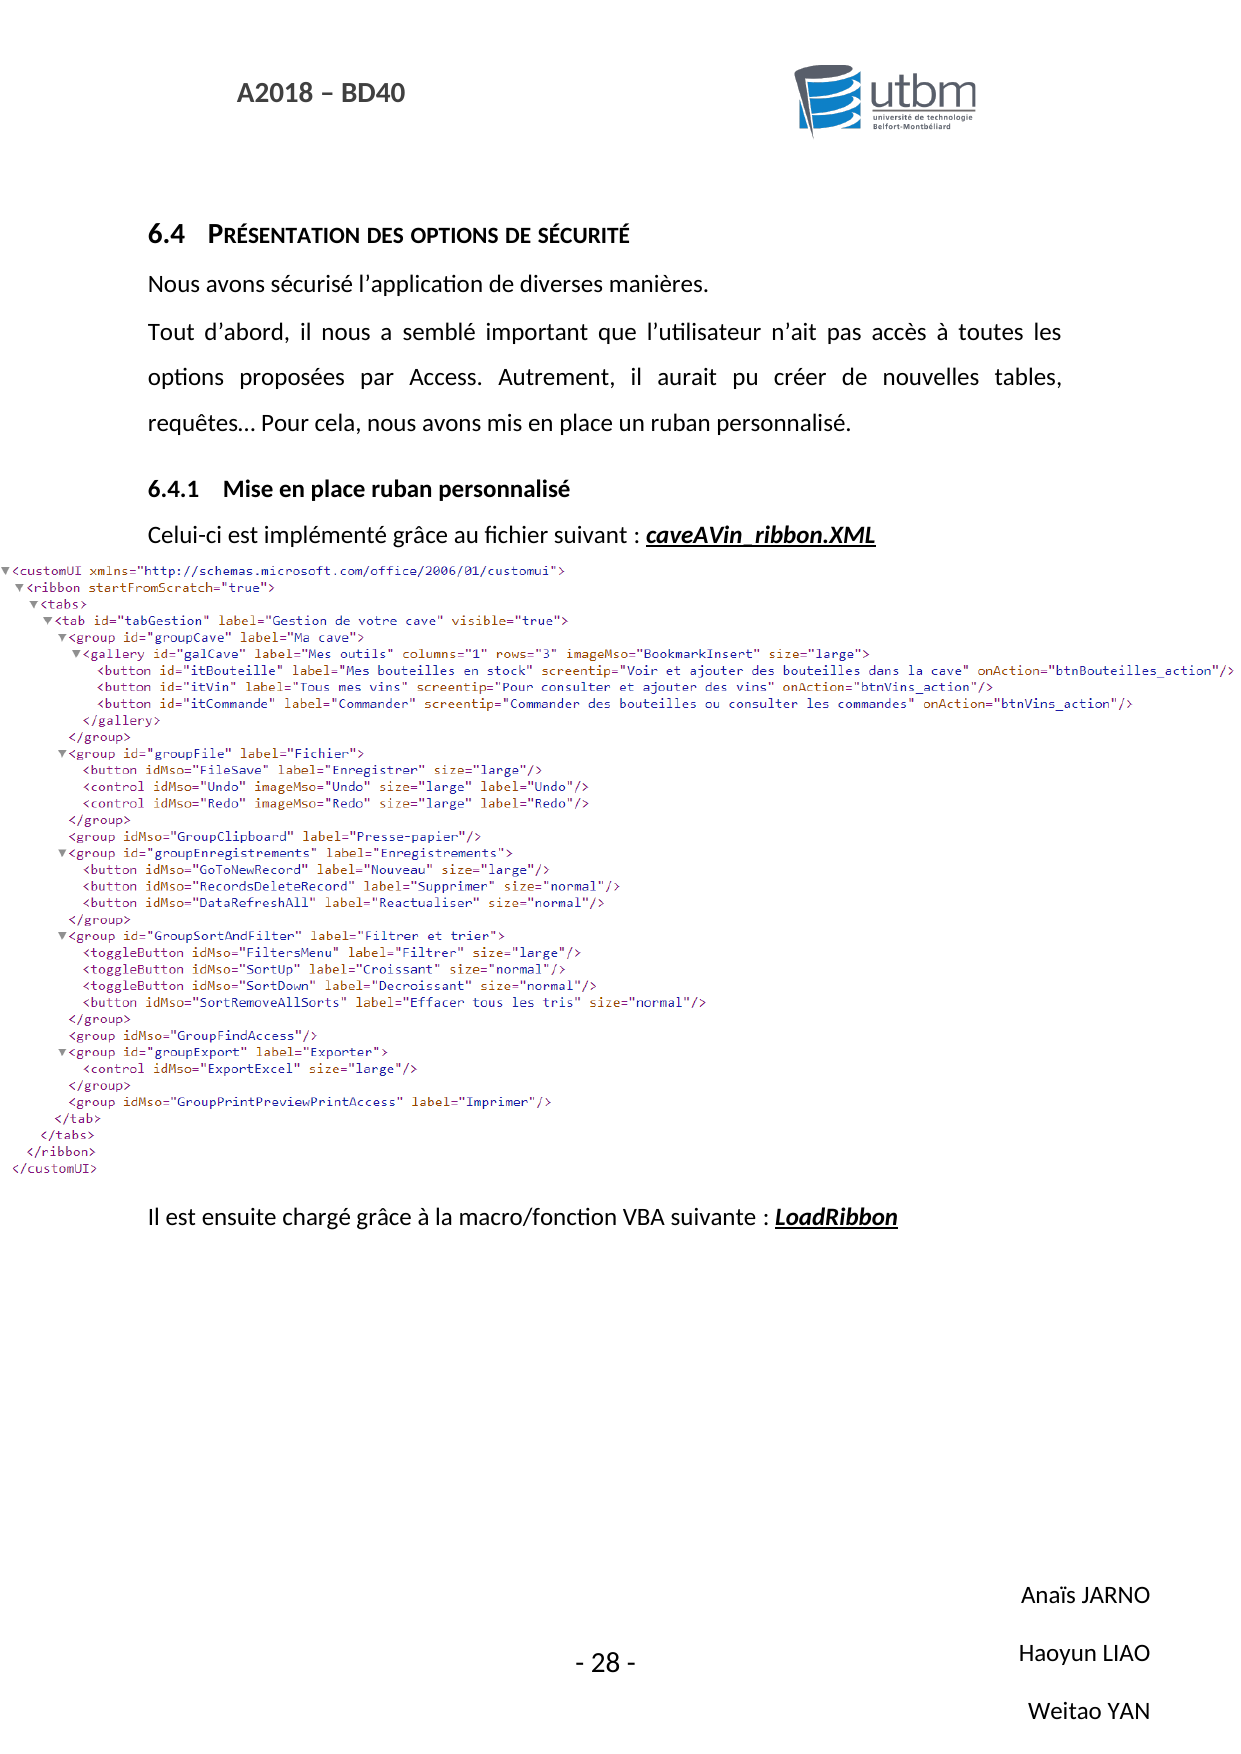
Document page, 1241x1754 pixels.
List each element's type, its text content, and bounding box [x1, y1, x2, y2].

text Tout d’abord, il nous a semblé important que l’utilisateur n’ait pas accès à toutes les options proposées par Access. Autrement, il aurait pu créer de nouvelles tables, requêtes… Pour cela, nous avons mis en place un ruban personnalisé. [148, 316, 1063, 438]
picture [0, 560, 1239, 1180]
text Nous avons sécurisé l’application de diverses manières. [148, 268, 1063, 299]
picture [794, 65, 976, 140]
subtitle Présentation des options de sécurité [148, 215, 1063, 250]
subtitle Mise en place ruban personnalisé [148, 474, 1063, 504]
text Celui-ci est implémenté grâce au fichier suivant : caveAVin_ribbon.XML [148, 519, 1063, 550]
text Il est ensuite chargé grâce à la macro/fonction VBA suivante : LoadRibbon [148, 1180, 1063, 1232]
